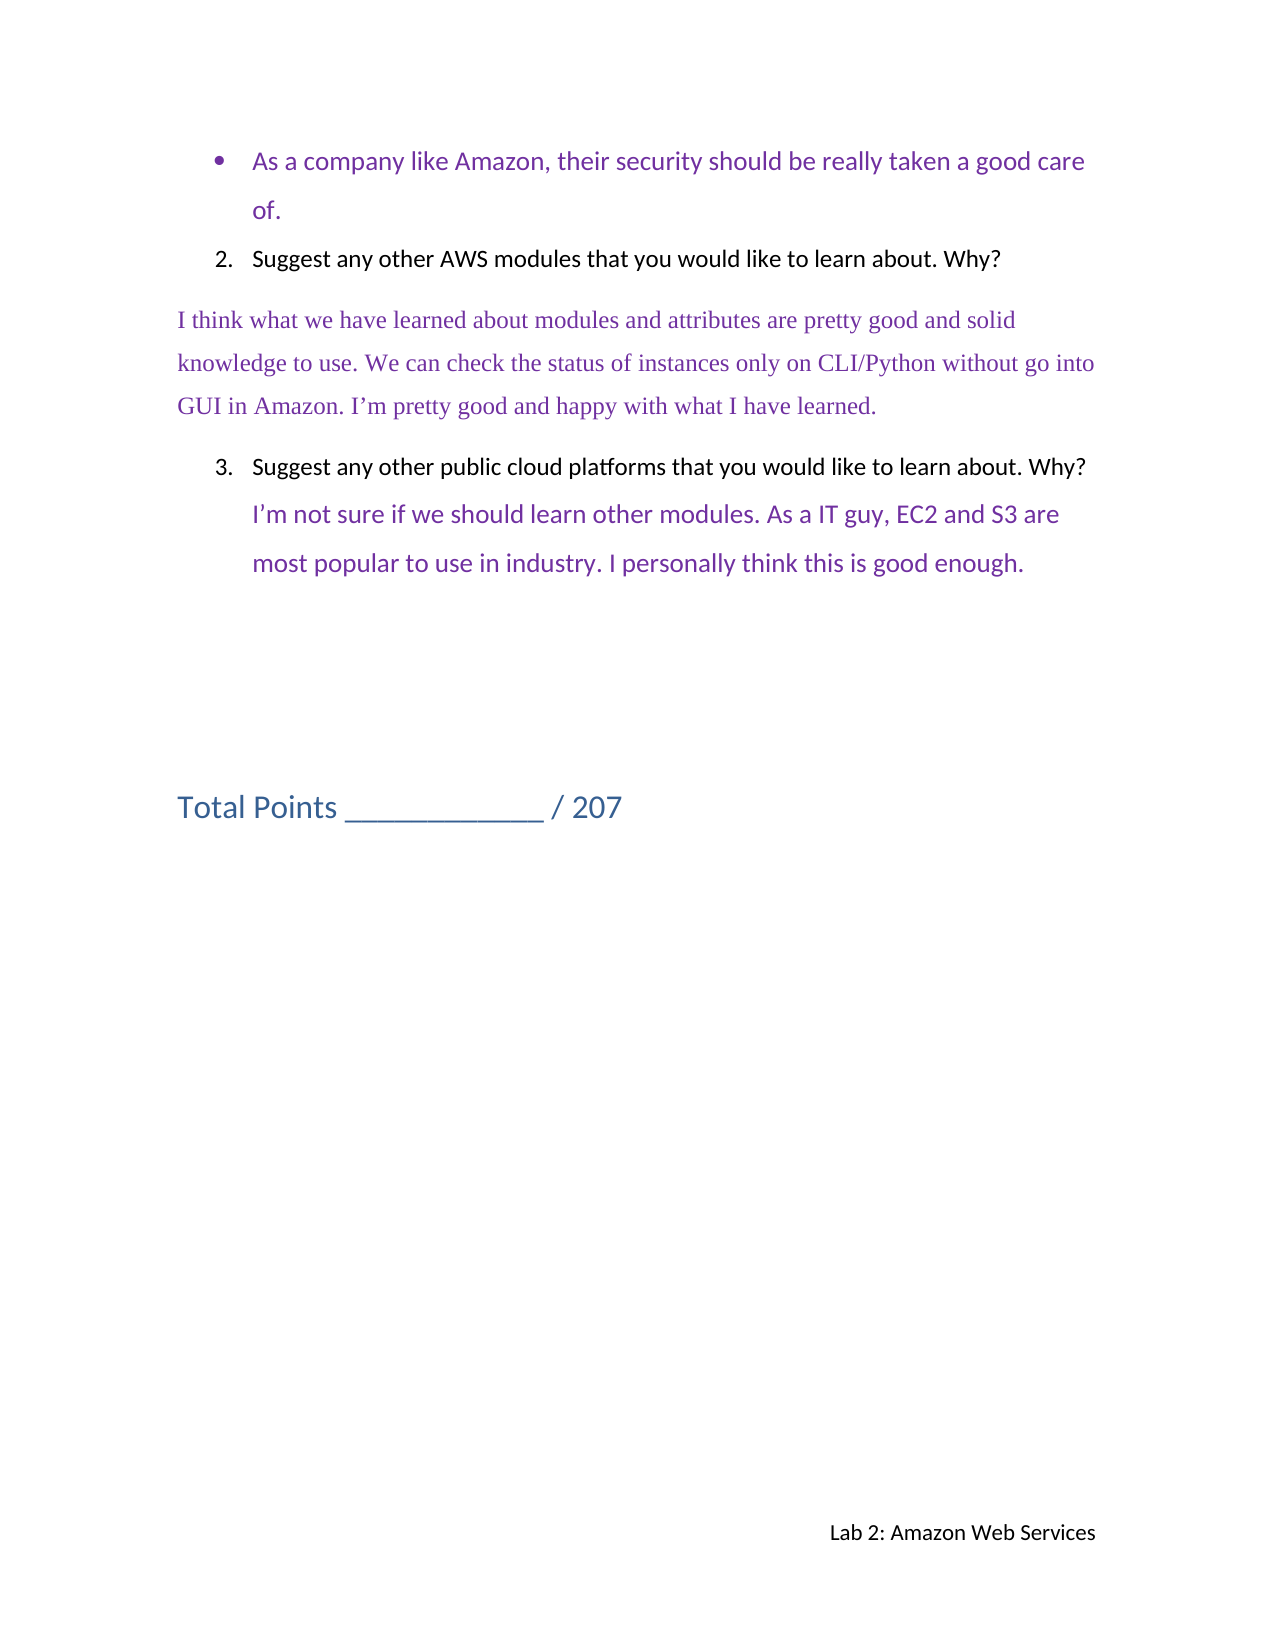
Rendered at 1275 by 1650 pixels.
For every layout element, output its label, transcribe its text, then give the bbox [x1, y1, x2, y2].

text I think what we have learned about modules and attributes are pretty good and solid knowledge to use. We can check the status of instances only on CLI/Python without go into GUI in Amazon. I’m pretty good and happy with what I have learned. [177, 305, 1096, 420]
list As a company like Amazon, their security should be really taken a good care of. [214, 144, 1096, 226]
list Suggest any other AWS modules that you would like to learn about. Why? [214, 243, 1096, 273]
subtitle Total Points ____________ / 207 [177, 786, 1096, 827]
list Suggest any other public cloud platforms that you would like to learn about. Why? [214, 451, 1096, 482]
list I’m not sure if we should learn other modules. As a IT guy, EC2 and S3 are most popular to use in industry. I personally think this is good enough. [252, 497, 1096, 579]
